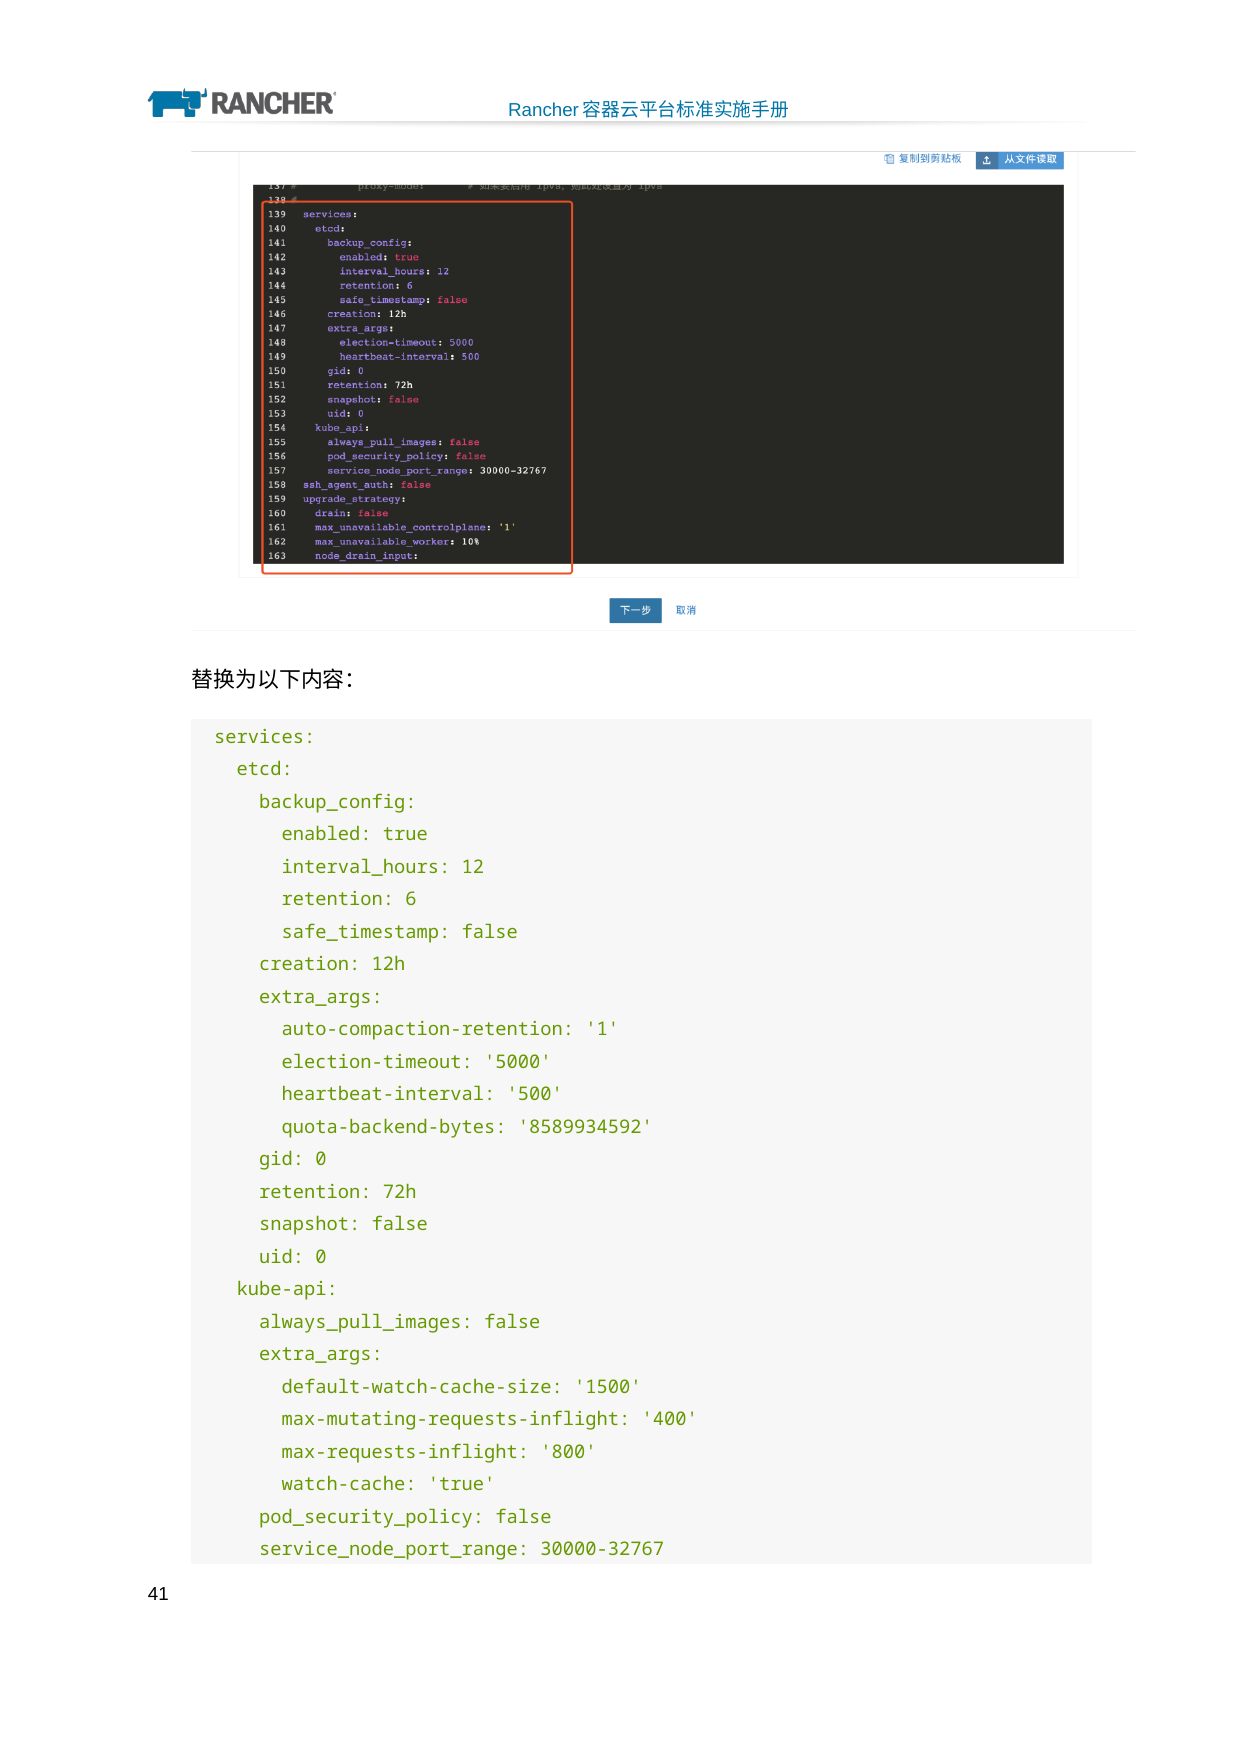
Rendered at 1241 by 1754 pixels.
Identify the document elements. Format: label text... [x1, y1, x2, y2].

text 替换为以下内容： [148, 661, 1092, 694]
text retention: 72h [191, 1174, 1092, 1207]
text interval_hours: 12 [191, 849, 1092, 882]
text safe_timestamp: false [191, 914, 1092, 947]
text election-timeout: '5000' [191, 1044, 1092, 1077]
text services: [191, 719, 1092, 752]
text auto-compaction-retention: '1' [191, 1012, 1092, 1044]
text uid: 0 [191, 1239, 1092, 1272]
text heartbeat-interval: '500' [191, 1077, 1092, 1109]
text watch-cache: 'true' [191, 1467, 1092, 1499]
text service_node_port_range: 30000-32767 [191, 1532, 1092, 1564]
text backup_config: [191, 784, 1092, 817]
text max-mutating-requests-inflight: '400' [191, 1402, 1092, 1434]
picture [147, 102, 152, 117]
text enabled: true [191, 817, 1092, 849]
text extra_args: [191, 979, 1092, 1012]
text retention: 6 [191, 882, 1092, 914]
text always_pull_images: false [191, 1304, 1092, 1337]
text gid: 0 [191, 1142, 1092, 1174]
text etcd: [191, 752, 1092, 784]
picture [191, 150, 1136, 631]
text default-watch-cache-size: '1500' [191, 1369, 1092, 1402]
picture [586, 113, 594, 118]
text pod_security_policy: false [191, 1499, 1092, 1532]
picture [147, 88, 204, 99]
picture [147, 121, 1092, 130]
text extra_args: [191, 1337, 1092, 1369]
picture [196, 88, 337, 117]
text creation: 12h [191, 947, 1092, 979]
text kube-api: [191, 1272, 1092, 1304]
picture [163, 109, 184, 117]
text max-requests-inflight: '800' [191, 1434, 1092, 1467]
text quota-backend-bytes: '8589934592' [191, 1109, 1092, 1142]
text snapshot: false [191, 1207, 1092, 1239]
